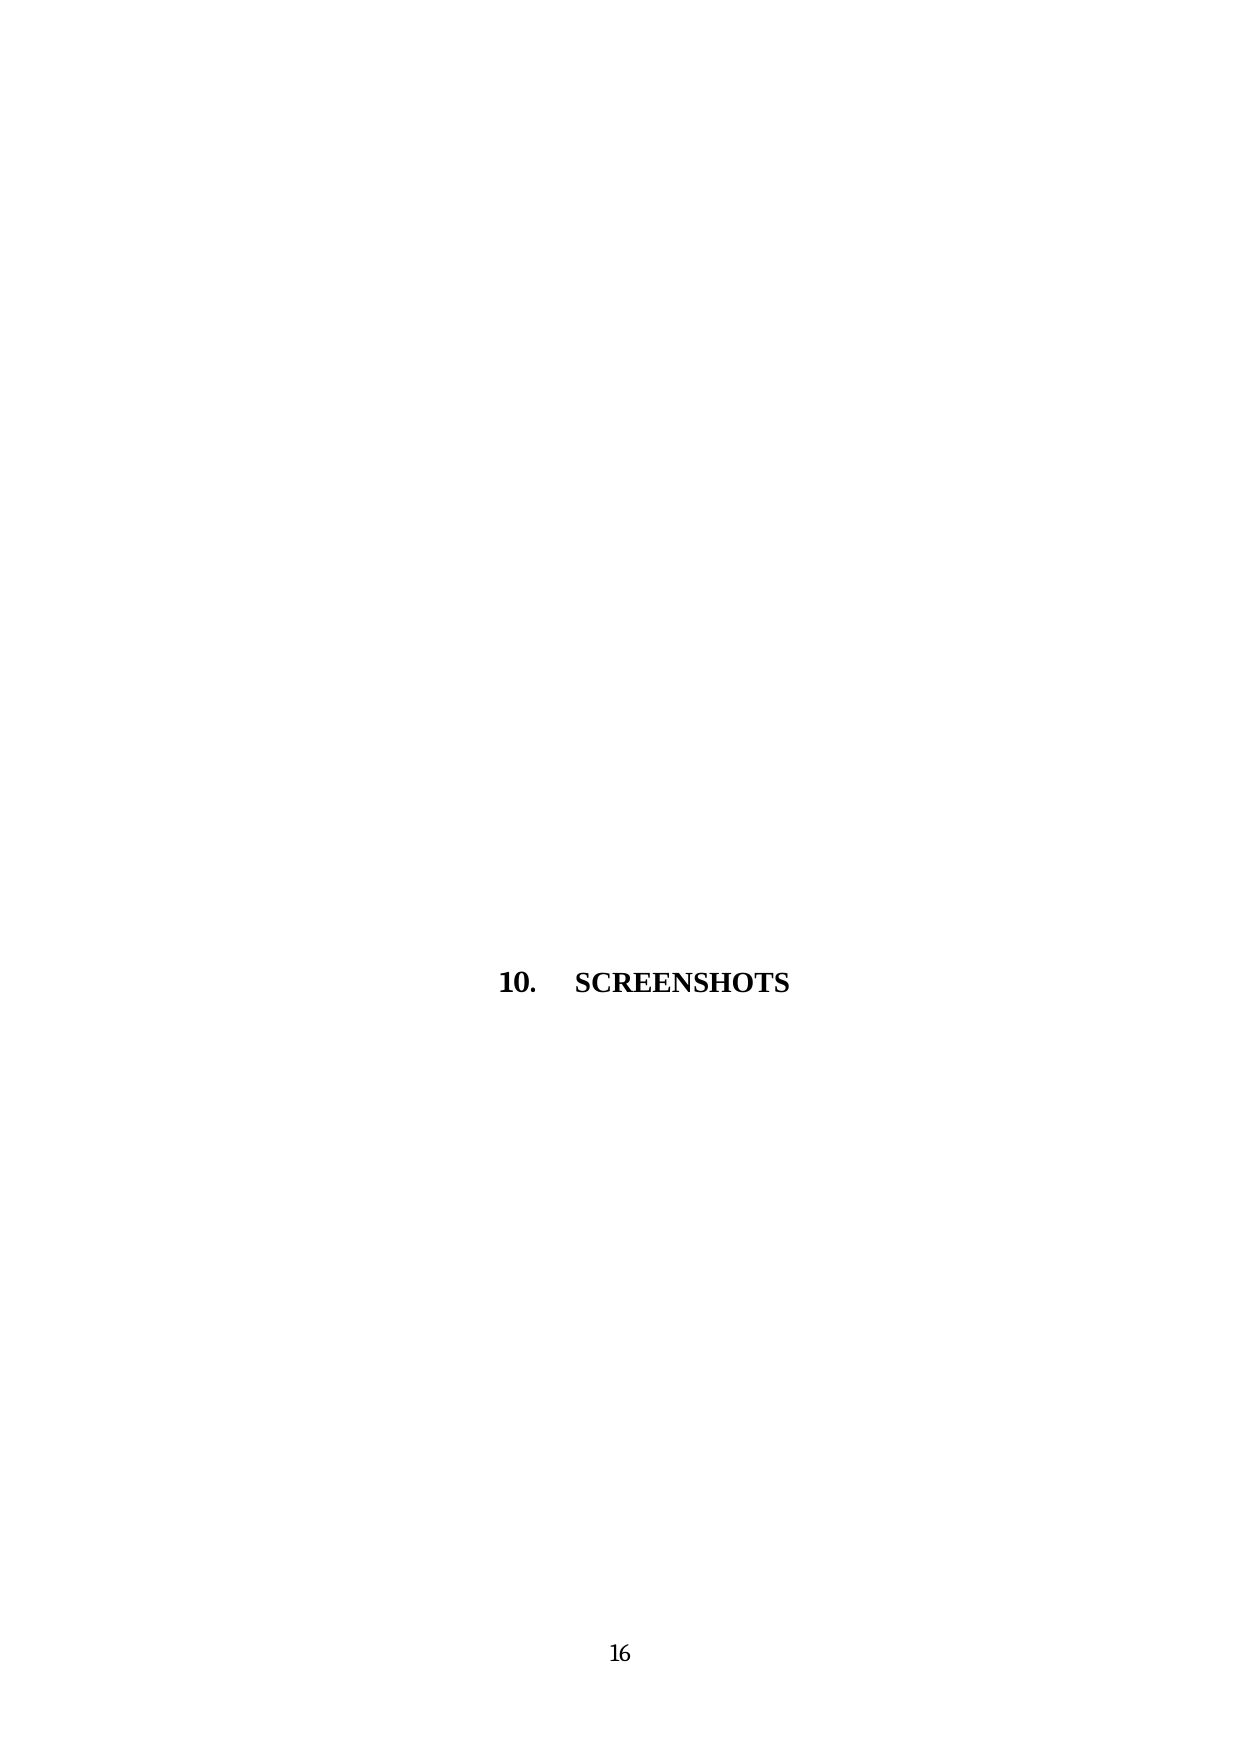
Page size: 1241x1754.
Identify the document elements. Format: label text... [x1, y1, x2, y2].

list SCREENSHOTS [148, 965, 1141, 1000]
